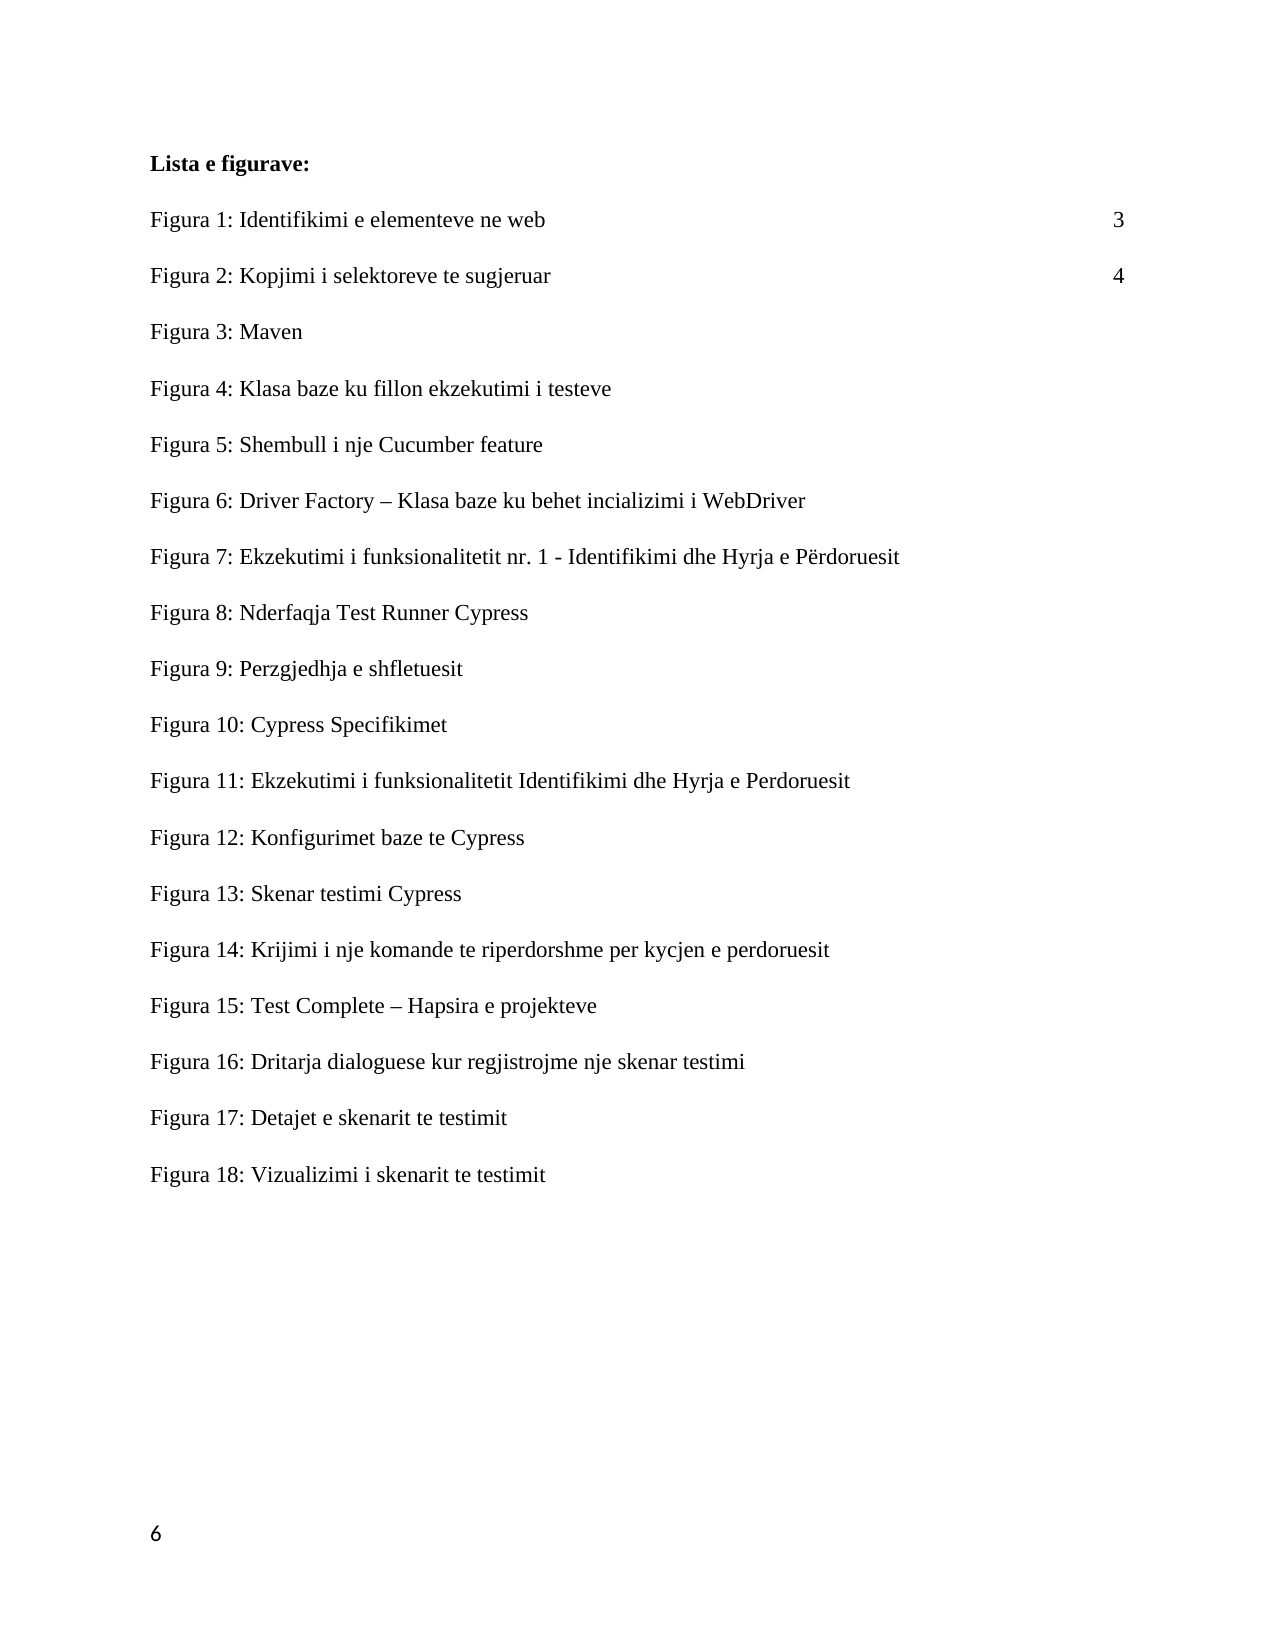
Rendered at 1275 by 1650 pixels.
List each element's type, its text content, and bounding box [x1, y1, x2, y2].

text Figura 17: Detajet e skenarit te testimit [150, 1104, 1125, 1131]
text Figura 1: Identifikimi e elementeve ne web 3 [150, 206, 1125, 232]
text Lista e figurave: [150, 150, 1125, 176]
text Figura 12: Konfigurimet baze te Cypress [150, 824, 1125, 850]
text Figura 4: Klasa baze ku fillon ekzekutimi i testeve [150, 374, 1125, 401]
text Figura 7: Ekzekutimi i funksionalitetit nr. 1 - Identifikimi dhe Hyrja e Përdoruesit [150, 543, 1125, 569]
text Figura 2: Kopjimi i selektoreve te sugjeruar 4 [150, 262, 1125, 289]
text Figura 10: Cypress Specifikimet [150, 711, 1125, 738]
text Figura 6: Driver Factory – Klasa baze ku behet incializimi i WebDriver [150, 487, 1125, 513]
text Figura 8: Nderfaqja Test Runner Cypress [150, 599, 1125, 626]
text Figura 16: Dritarja dialoguese kur regjistrojme nje skenar testimi [150, 1048, 1125, 1075]
text Figura 15: Test Complete – Hapsira e projekteve [150, 992, 1125, 1018]
text Figura 14: Krijimi i nje komande te riperdorshme per kycjen e perdoruesit [150, 936, 1125, 962]
text Figura 11: Ekzekutimi i funksionalitetit Identifikimi dhe Hyrja e Perdoruesit [150, 768, 1125, 794]
text Figura 13: Skenar testimi Cypress [150, 880, 1125, 906]
text Figura 5: Shembull i nje Cucumber feature [150, 431, 1125, 457]
text Figura 18: Vizualizimi i skenarit te testimit [150, 1161, 1125, 1187]
text Figura 9: Perzgjedhja e shfletuesit [150, 655, 1125, 682]
text Figura 3: Maven [150, 318, 1125, 345]
